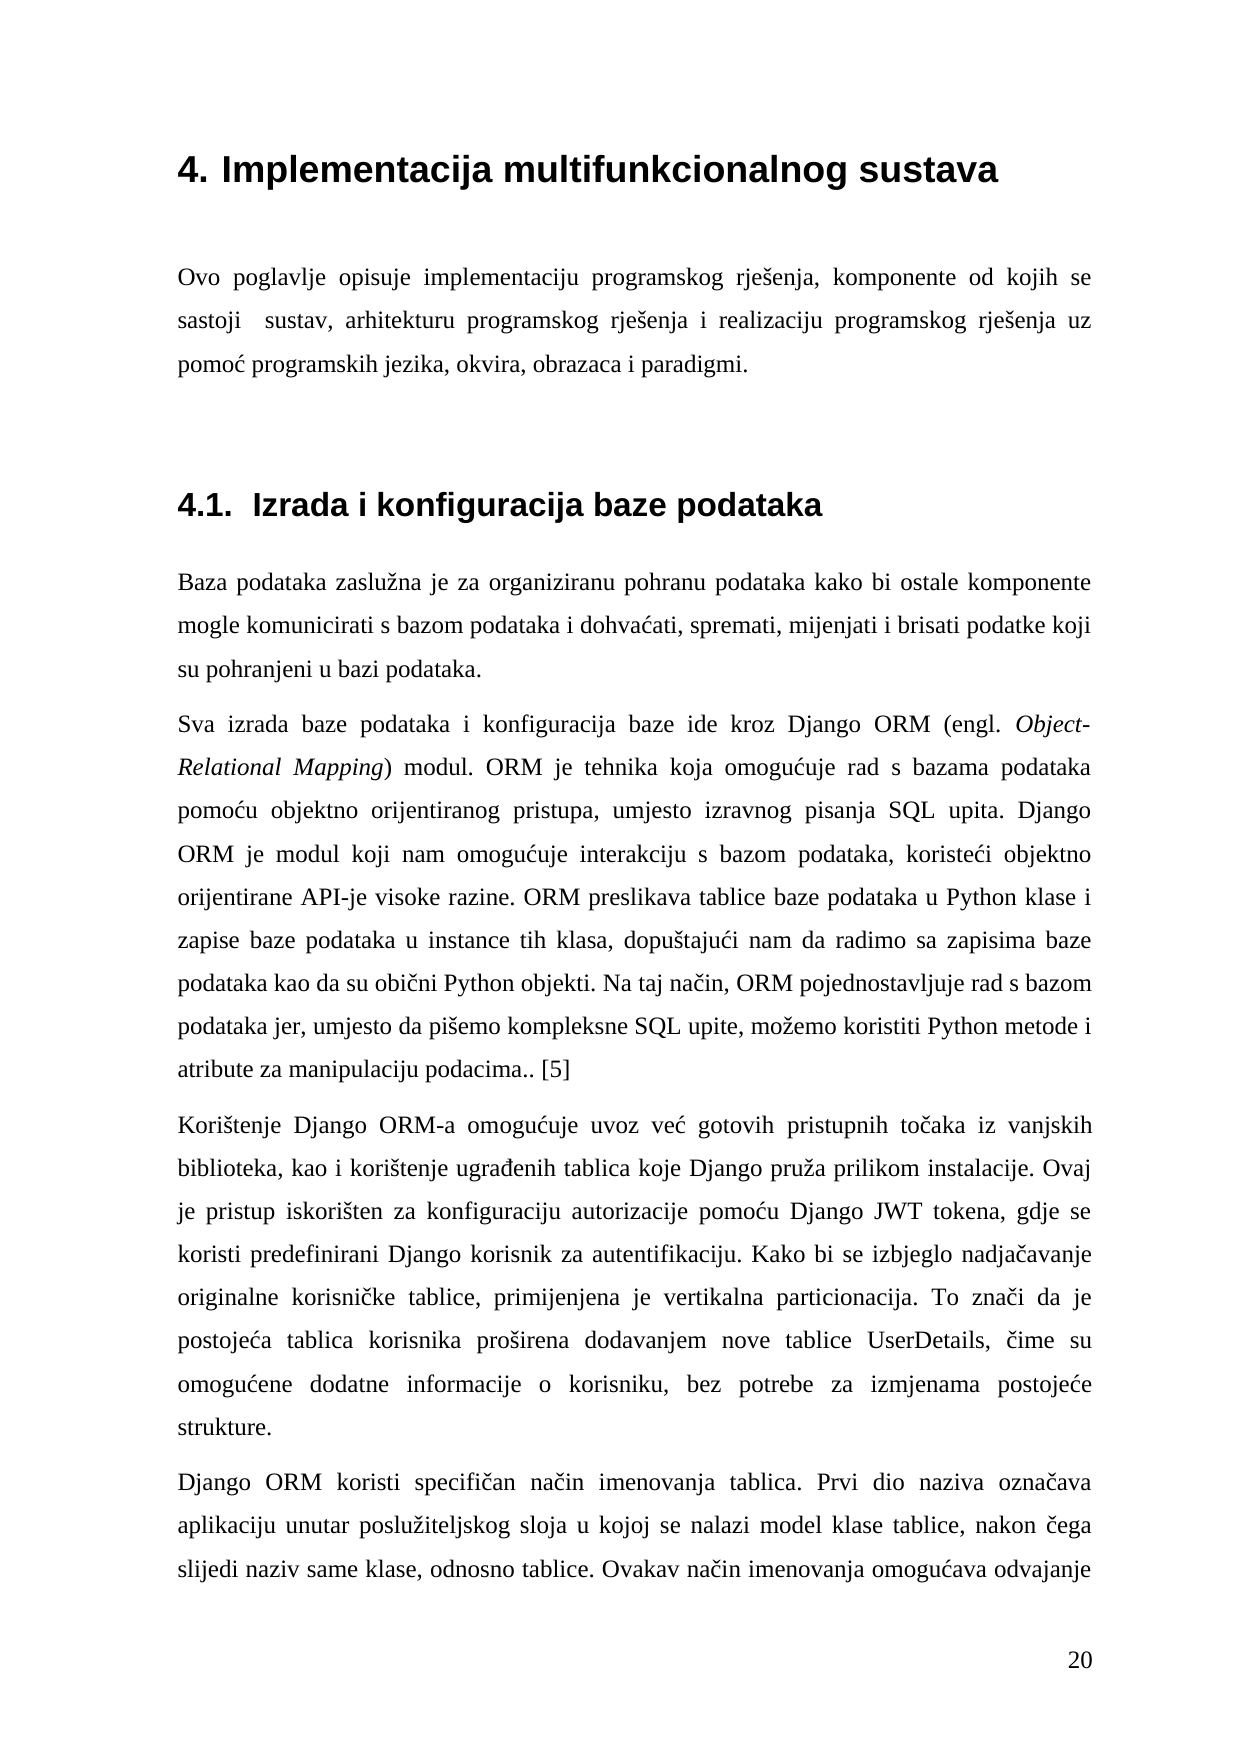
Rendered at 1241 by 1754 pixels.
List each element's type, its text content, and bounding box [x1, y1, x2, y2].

text Baza podataka zaslužna je za organiziranu pohranu podataka kako bi ostale komponente mogle komunicirati s bazom podataka i dohvaćati, spremati, mijenjati i brisati podatke koji su pohranjeni u bazi podataka. [177, 567, 1092, 682]
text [177, 1467, 1092, 1582]
text Korištenje Django ORM-a omogućuje uvoz već gotovih pristupnih točaka iz vanjskih biblioteka, kao i korištenje ugrađenih tablica koje Django pruža prilikom instalacije. Ovaj je pristup iskorišten za konfiguraciju autorizacije pomoću Django JWT tokena, gdje se koristi predefinirani Django korisnik za autentifikaciju. Kako bi se izbjeglo nadjačavanje originalne korisničke tablice, primijenjena je vertikalna particionacija. To znači da je postojeća tablica korisnika proširena dodavanjem nove tablice UserDetails, čime su omogućene dodatne informacije o korisniku, bez potrebe za izmjenama postojeće strukture. [177, 1110, 1092, 1441]
subtitle Implementacija multifunkcionalnog sustava [177, 148, 1092, 191]
text Ovo poglavlje opisuje implementaciju programskog rješenja, komponente od kojih se sastoji sustav, arhitekturu programskog rješenja i realizaciju programskog rješenja uz pomoć programskih jezika, okvira, obrazaca i paradigmi. [177, 262, 1092, 377]
text Sva izrada baze podataka i konfiguracija baze ide kroz Django ORM (engl. Object-Relational Mapping) modul. ORM je tehnika koja omogućuje rad s bazama podataka pomoću objektno orijentiranog pristupa, umjesto izravnog pisanja SQL upita. Django ORM je modul koji nam omogućuje interakciju s bazom podataka, koristeći objektno orijentirane API-je visoke razine. ORM preslikava tablice baze podataka u Python klase i zapise baze podataka u instance tih klasa, dopuštajući nam da radimo sa zapisima baze podataka kao da su obični Python objekti. Na taj način, ORM pojednostavljuje rad s bazom podataka jer, umjesto da pišemo kompleksne SQL upite, možemo koristiti Python metode i atribute za manipulaciju podacima.. [177, 709, 1092, 1083]
subtitle Izrada i konfiguracija baze podataka [177, 485, 1092, 523]
